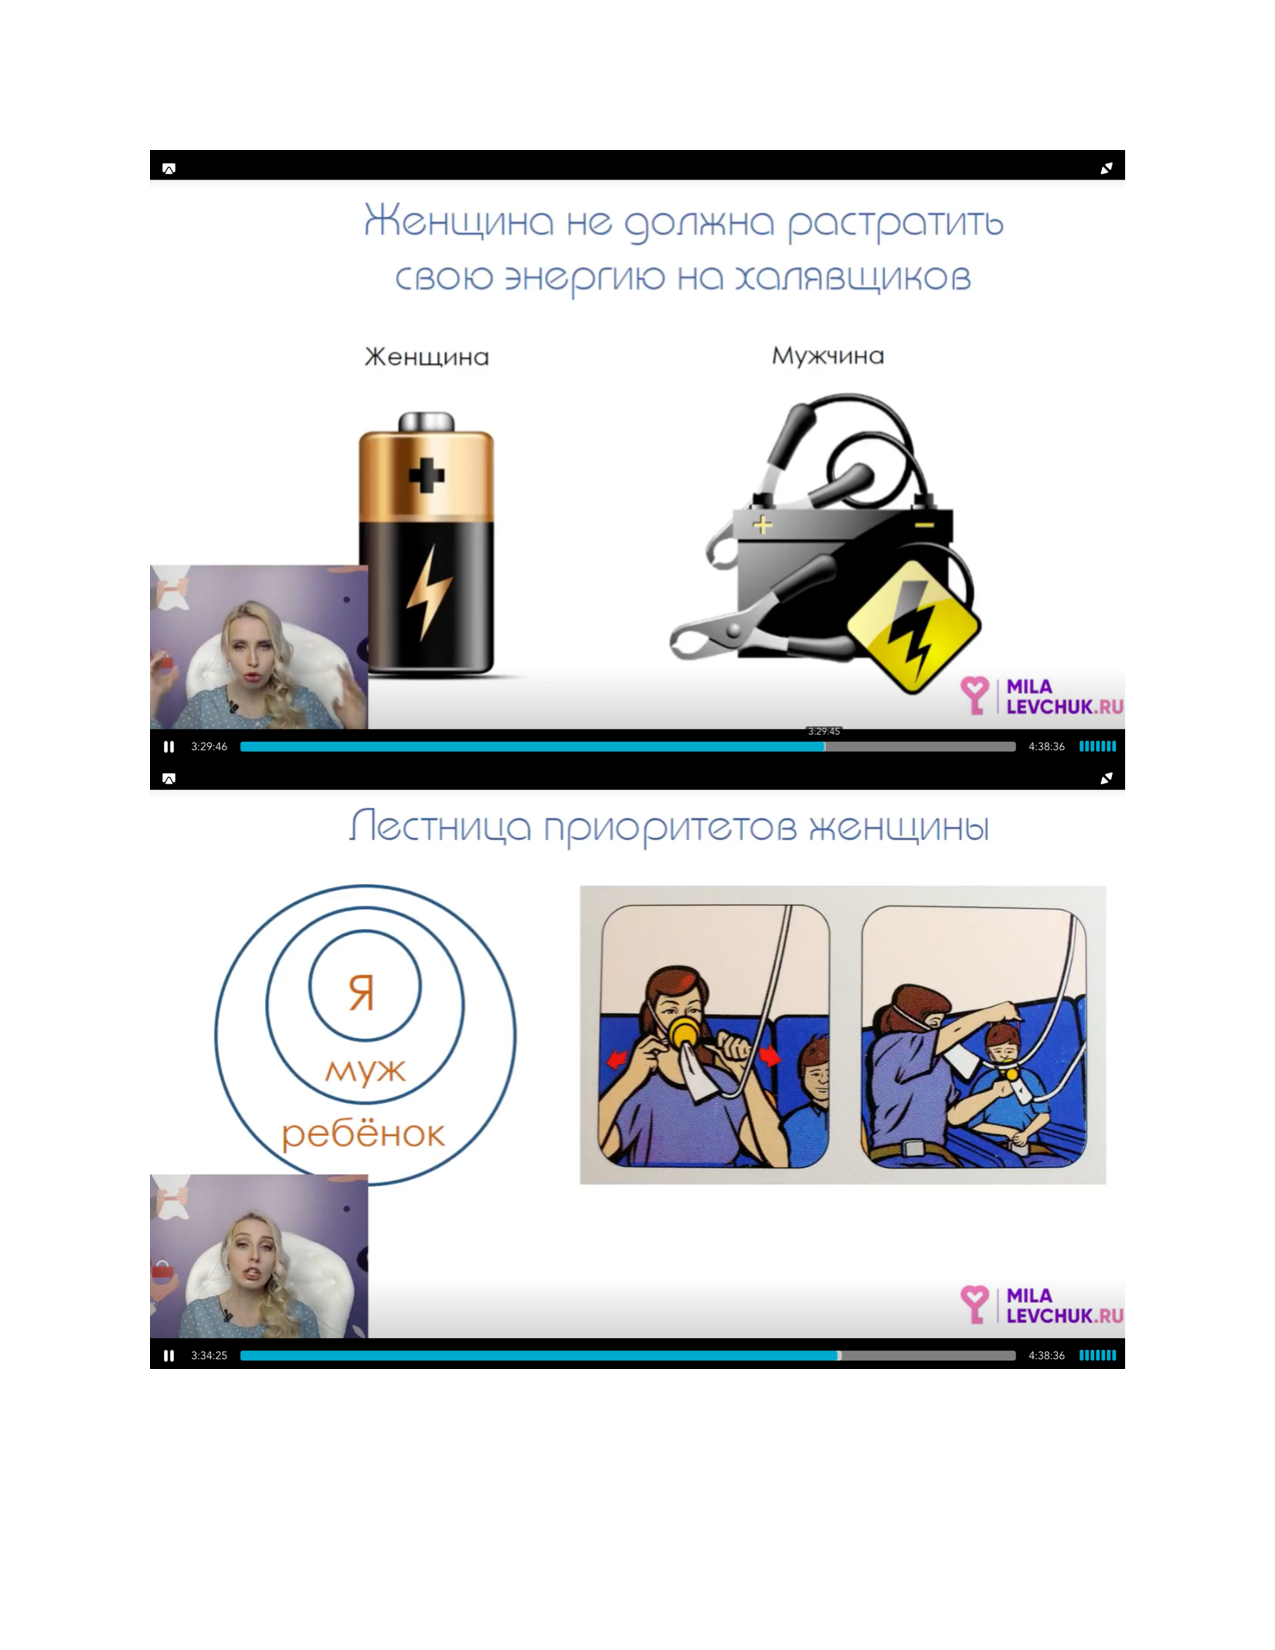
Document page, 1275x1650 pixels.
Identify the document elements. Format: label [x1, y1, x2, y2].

picture [150, 150, 1125, 1369]
